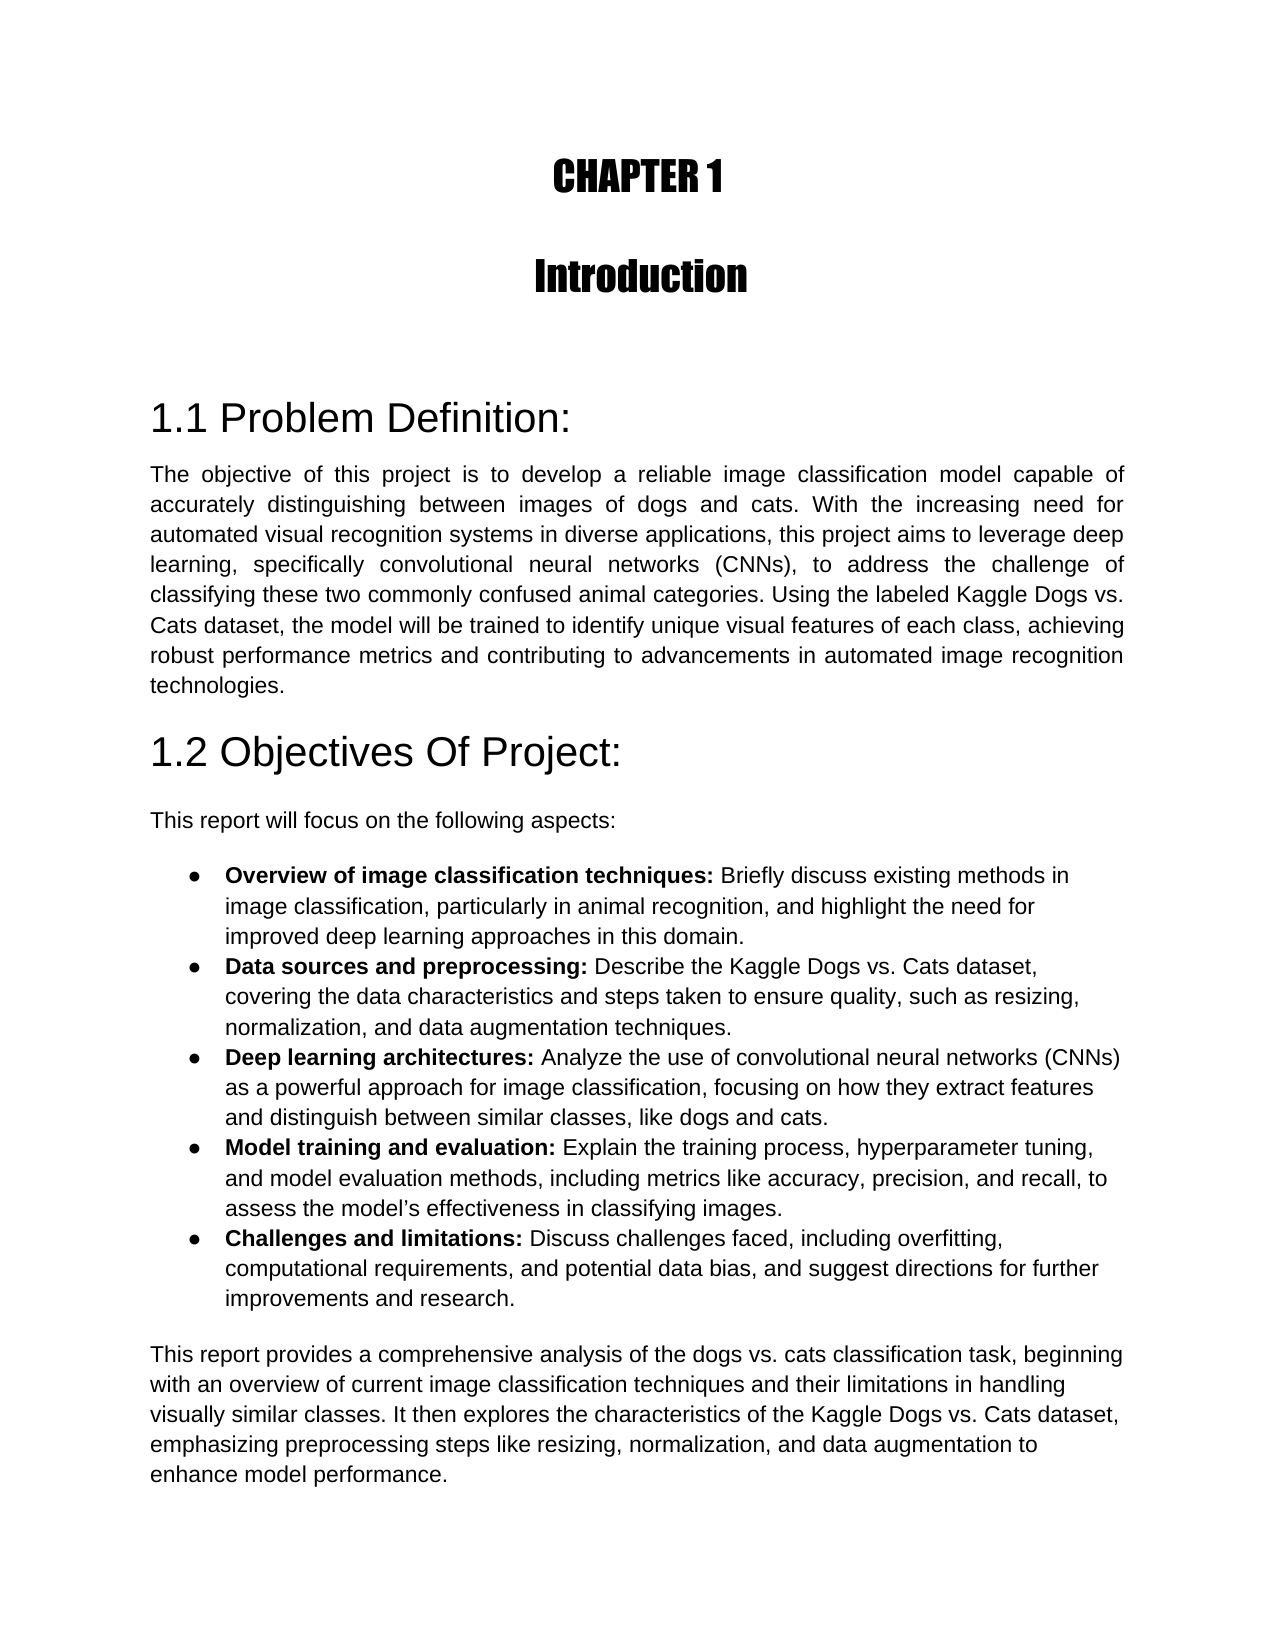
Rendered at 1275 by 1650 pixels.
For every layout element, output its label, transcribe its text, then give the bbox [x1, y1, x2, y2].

subtitle 1.1 Problem Definition: [150, 393, 1125, 441]
subtitle 1.2 Objectives Of Project: [150, 727, 1125, 775]
text The objective of this project is to develop a reliable image classification model capable of accurately distinguishing between images of dogs and cats. With the increasing need for automated visual recognition systems in diverse applications, this project aims to leverage deep learning, specifically convolutional neural networks (CNNs), to address the challenge of classifying these two commonly confused animal categories. Using the labeled Kaggle Dogs vs. Cats dataset, the model will be trained to identify unique visual features of each class, achieving robust performance metrics and contributing to advancements in automated image recognition technologies. [150, 461, 1125, 698]
subtitle Introduction [150, 250, 1125, 301]
list Challenges and limitations: Discuss challenges faced, including overfitting, computational requirements, and potential data bias, and suggest directions for further improvements and research. [187, 1225, 1125, 1312]
list Deep learning architectures: Analyze the use of convolutional neural networks (CNNs) as a powerful approach for image classification, focusing on how they extract features and distinguish between similar classes, like dogs and cats. [187, 1044, 1125, 1131]
list Data sources and preprocessing: Describe the Kaggle Dogs vs. Cats dataset, covering the data characteristics and steps taken to ensure quality, such as resizing, normalization, and data augmentation techniques. [187, 953, 1125, 1040]
subtitle CHAPTER 1 [150, 150, 1125, 201]
text This report will focus on the following aspects: [150, 807, 1125, 834]
text This report provides a comprehensive analysis of the dogs vs. cats classification task, beginning with an overview of current image classification techniques and their limitations in handling visually similar classes. It then explores the characteristics of the Kaggle Dogs vs. Cats dataset, emphasizing preprocessing steps like resizing, normalization, and data augmentation to enhance model performance. [150, 1341, 1125, 1488]
list Overview of image classification techniques: Briefly discuss existing methods in image classification, particularly in animal recognition, and highlight the need for improved deep learning approaches in this domain. [187, 862, 1125, 949]
list Model training and evaluation: Explain the training process, hyperparameter tuning, and model evaluation methods, including metrics like accuracy, precision, and recall, to assess the model’s effectiveness in classifying images. [187, 1134, 1125, 1221]
